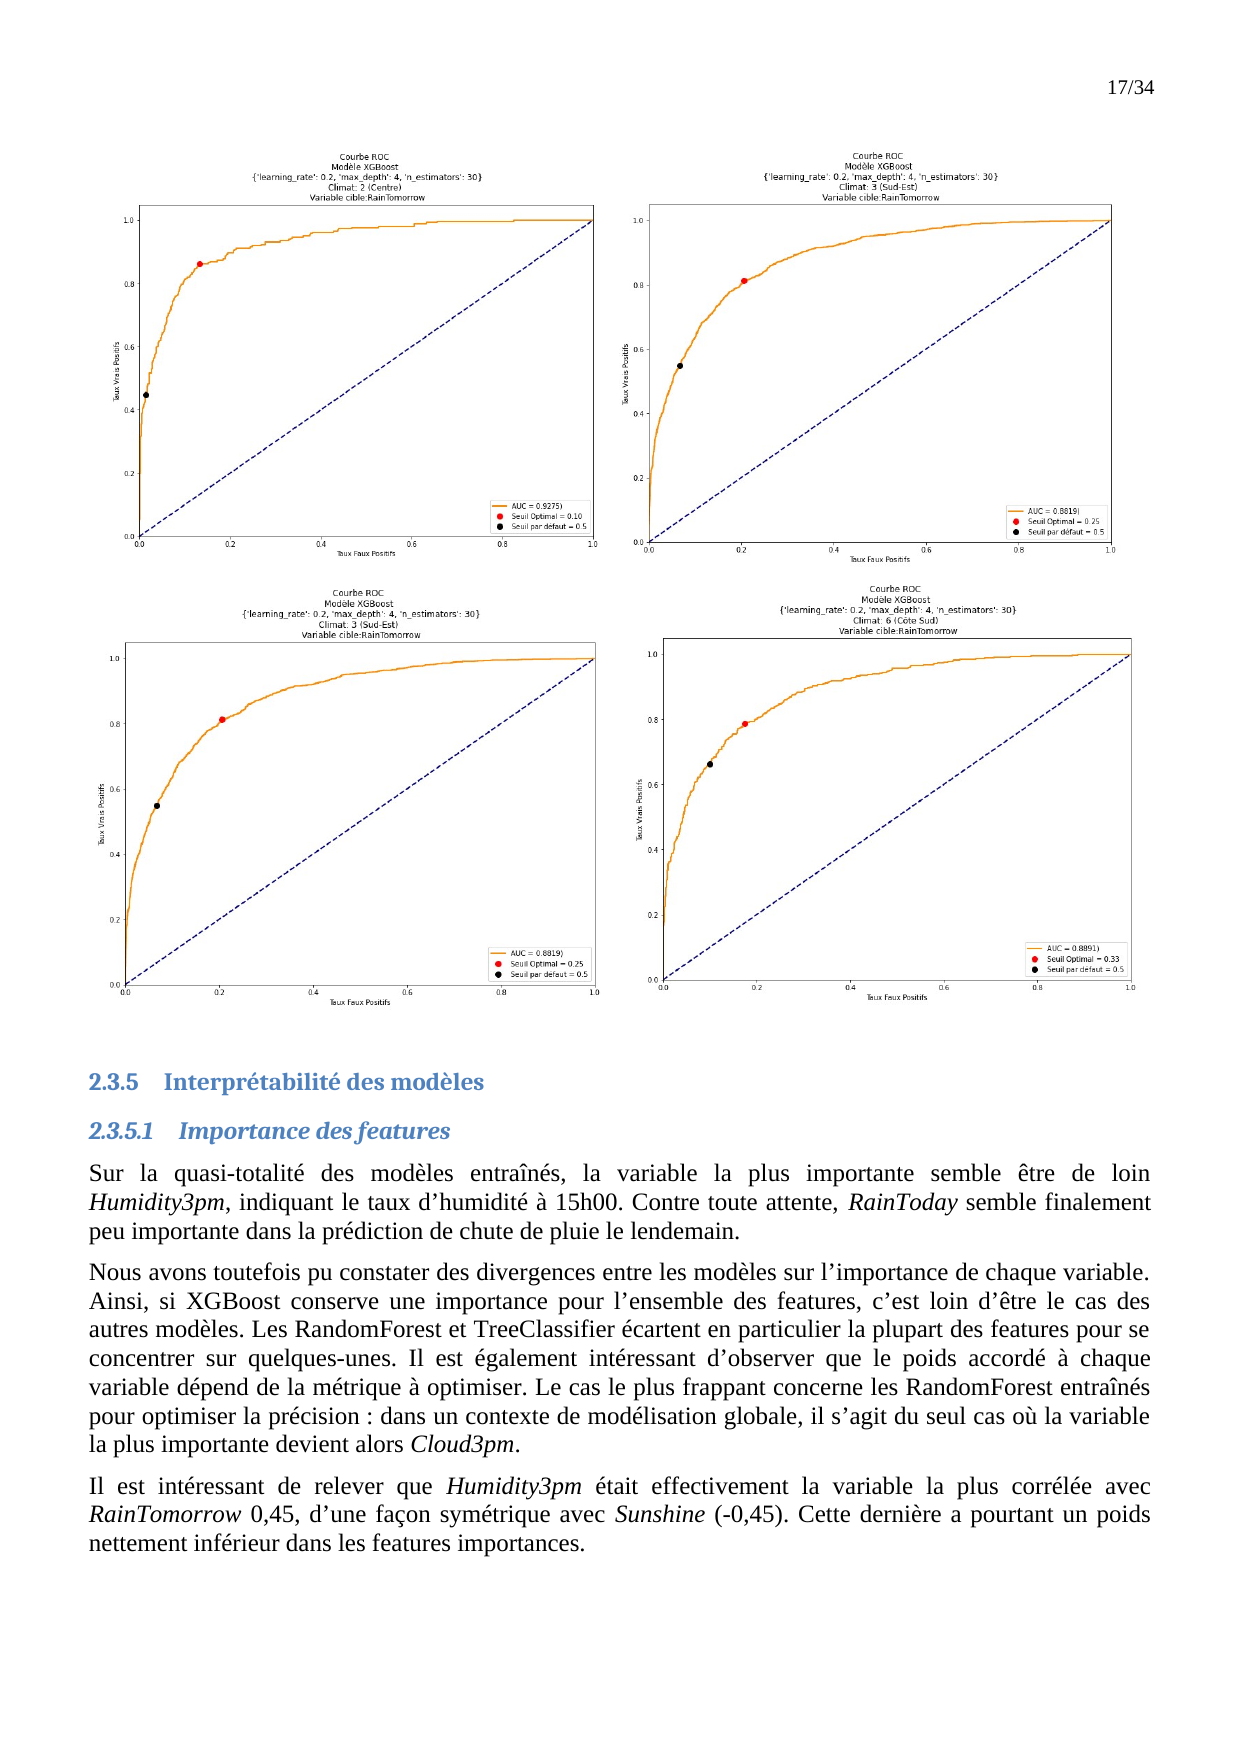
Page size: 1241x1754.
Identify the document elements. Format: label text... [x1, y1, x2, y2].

picture [632, 580, 1140, 1006]
subtitle Interprétabilité des modèles [89, 1067, 1152, 1096]
text Il est intéressant de relever que Humidity3pm était effectivement la variable la plus corrélée avec RainTomorrow 0,45, d’une façon symétrique avec Sunshine (-0,45). Cette dernière a pourtant un poids nettement inférieur dans les features importances. [89, 1471, 1152, 1557]
picture [617, 147, 1121, 568]
subtitle Importance des features [89, 1117, 1152, 1146]
text Sur la quasi-totalité des modèles entraînés, la variable la plus importante semble être de loin Humidity3pm, indiquant le taux d’humidité à 15h00. Contre toute attente, RainToday semble finalement peu importante dans la prédiction de chute de pluie le lendemain. [89, 1158, 1152, 1244]
picture [95, 584, 601, 1010]
picture [109, 148, 599, 558]
text Nous avons toutefois pu constater des divergences entre les modèles sur l’importance de chaque variable. Ainsi, si XGBoost conserve une importance pour l’ensemble des features, c’est loin d’être le cas des autres modèles. Les RandomForest et TreeClassifier écartent en particulier la plupart des features pour se concentrer sur quelques-unes. Il est également intéressant d’observer que le poids accordé à chaque variable dépend de la métrique à optimiser. Le cas le plus frappant concerne les RandomForest entraînés pour optimiser la précision : dans un contexte de modélisation globale, il s’agit du seul cas où la variable la plus importante devient alors Cloud3pm. [89, 1257, 1152, 1458]
